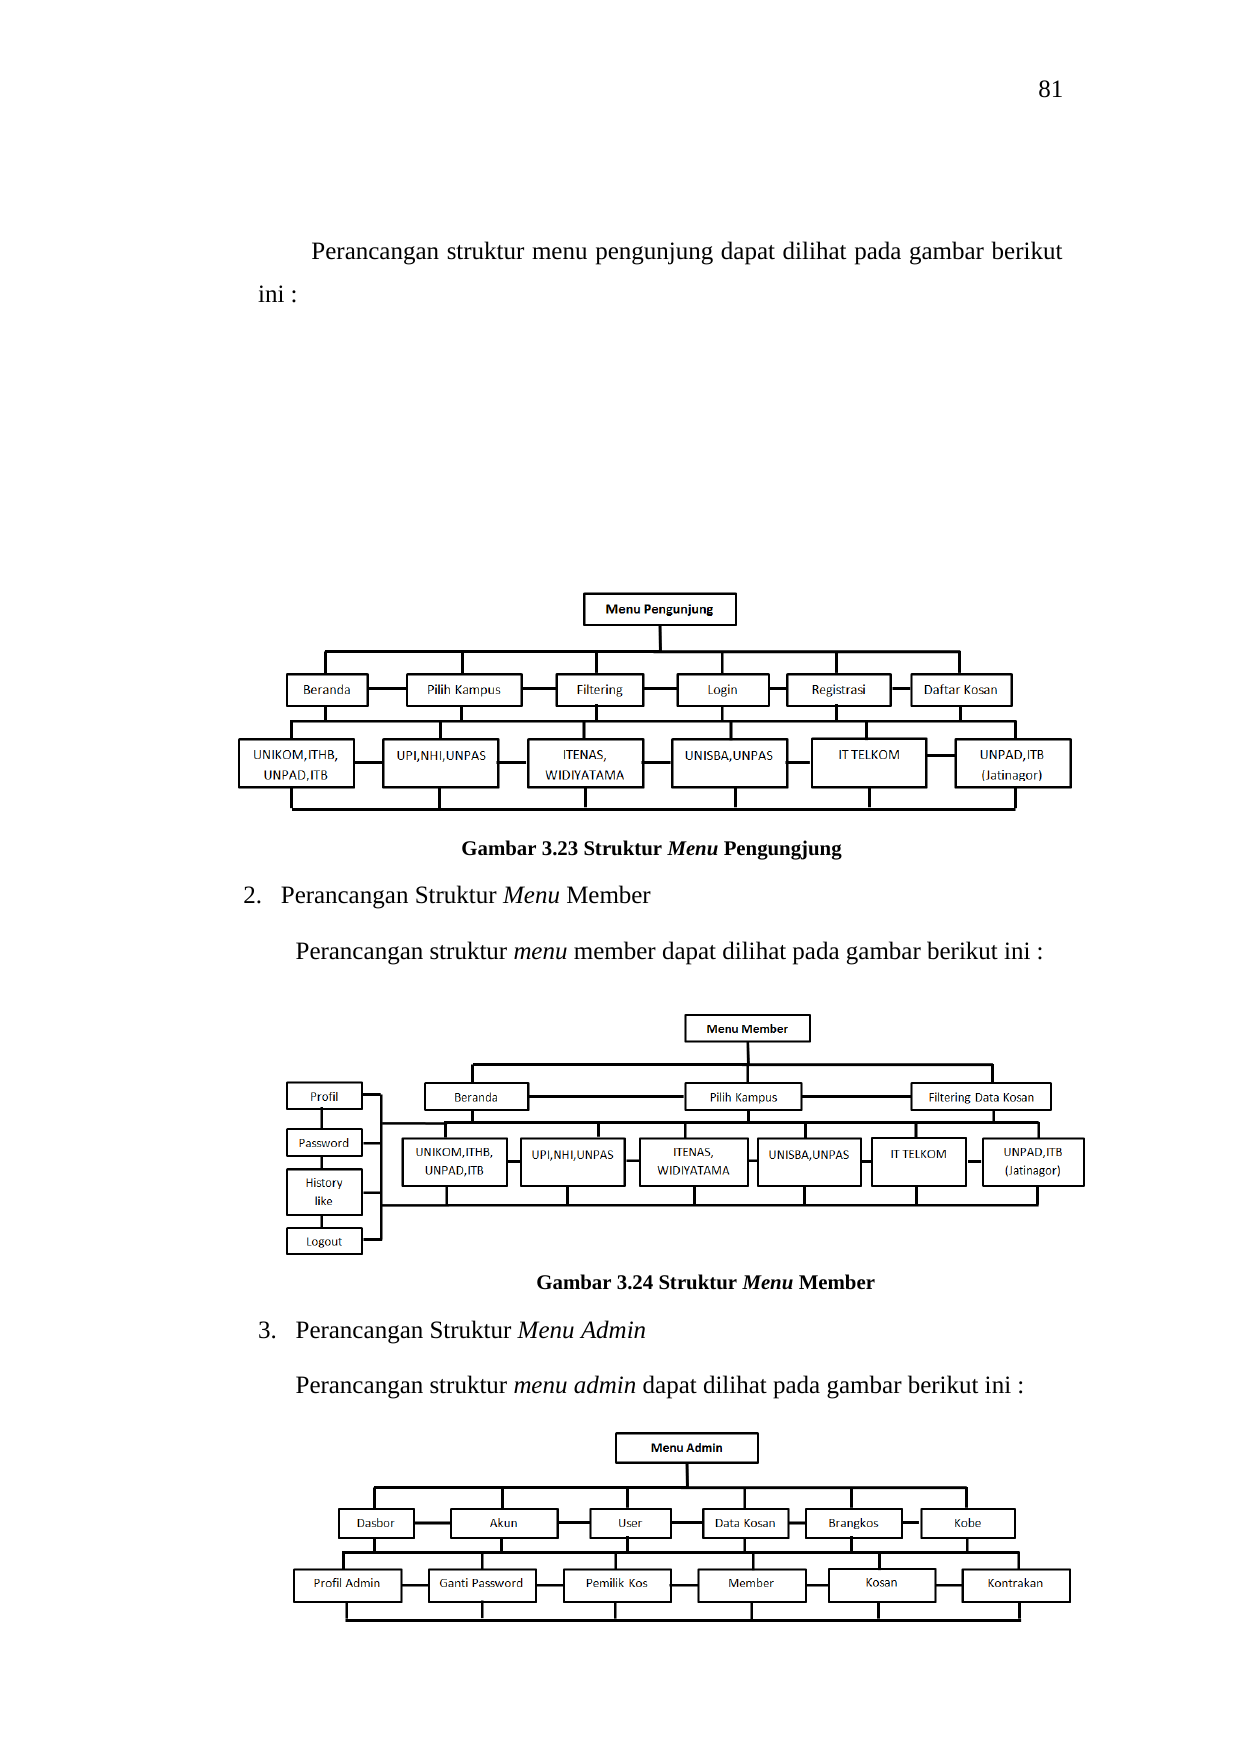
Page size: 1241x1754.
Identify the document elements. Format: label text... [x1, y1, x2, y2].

text Gambar 3.23 Struktur Menu Pengungjung [386, 836, 1063, 860]
list Perancangan Struktur Menu Admin [258, 1315, 1063, 1343]
list Perancangan Struktur Menu Member [243, 881, 1063, 909]
text Perancangan struktur menu pengunjung dapat dilihat pada gambar berikut ini : [258, 236, 1063, 308]
picture [219, 577, 1084, 831]
picture [271, 990, 1100, 1265]
picture [285, 1418, 1082, 1639]
text Perancangan struktur menu member dapat dilihat pada gambar berikut ini : [236, 936, 1063, 965]
text Perancangan struktur menu admin dapat dilihat pada gambar berikut ini : [236, 1370, 1063, 1399]
text Gambar 3.24 Struktur Menu Member [461, 1270, 1063, 1294]
